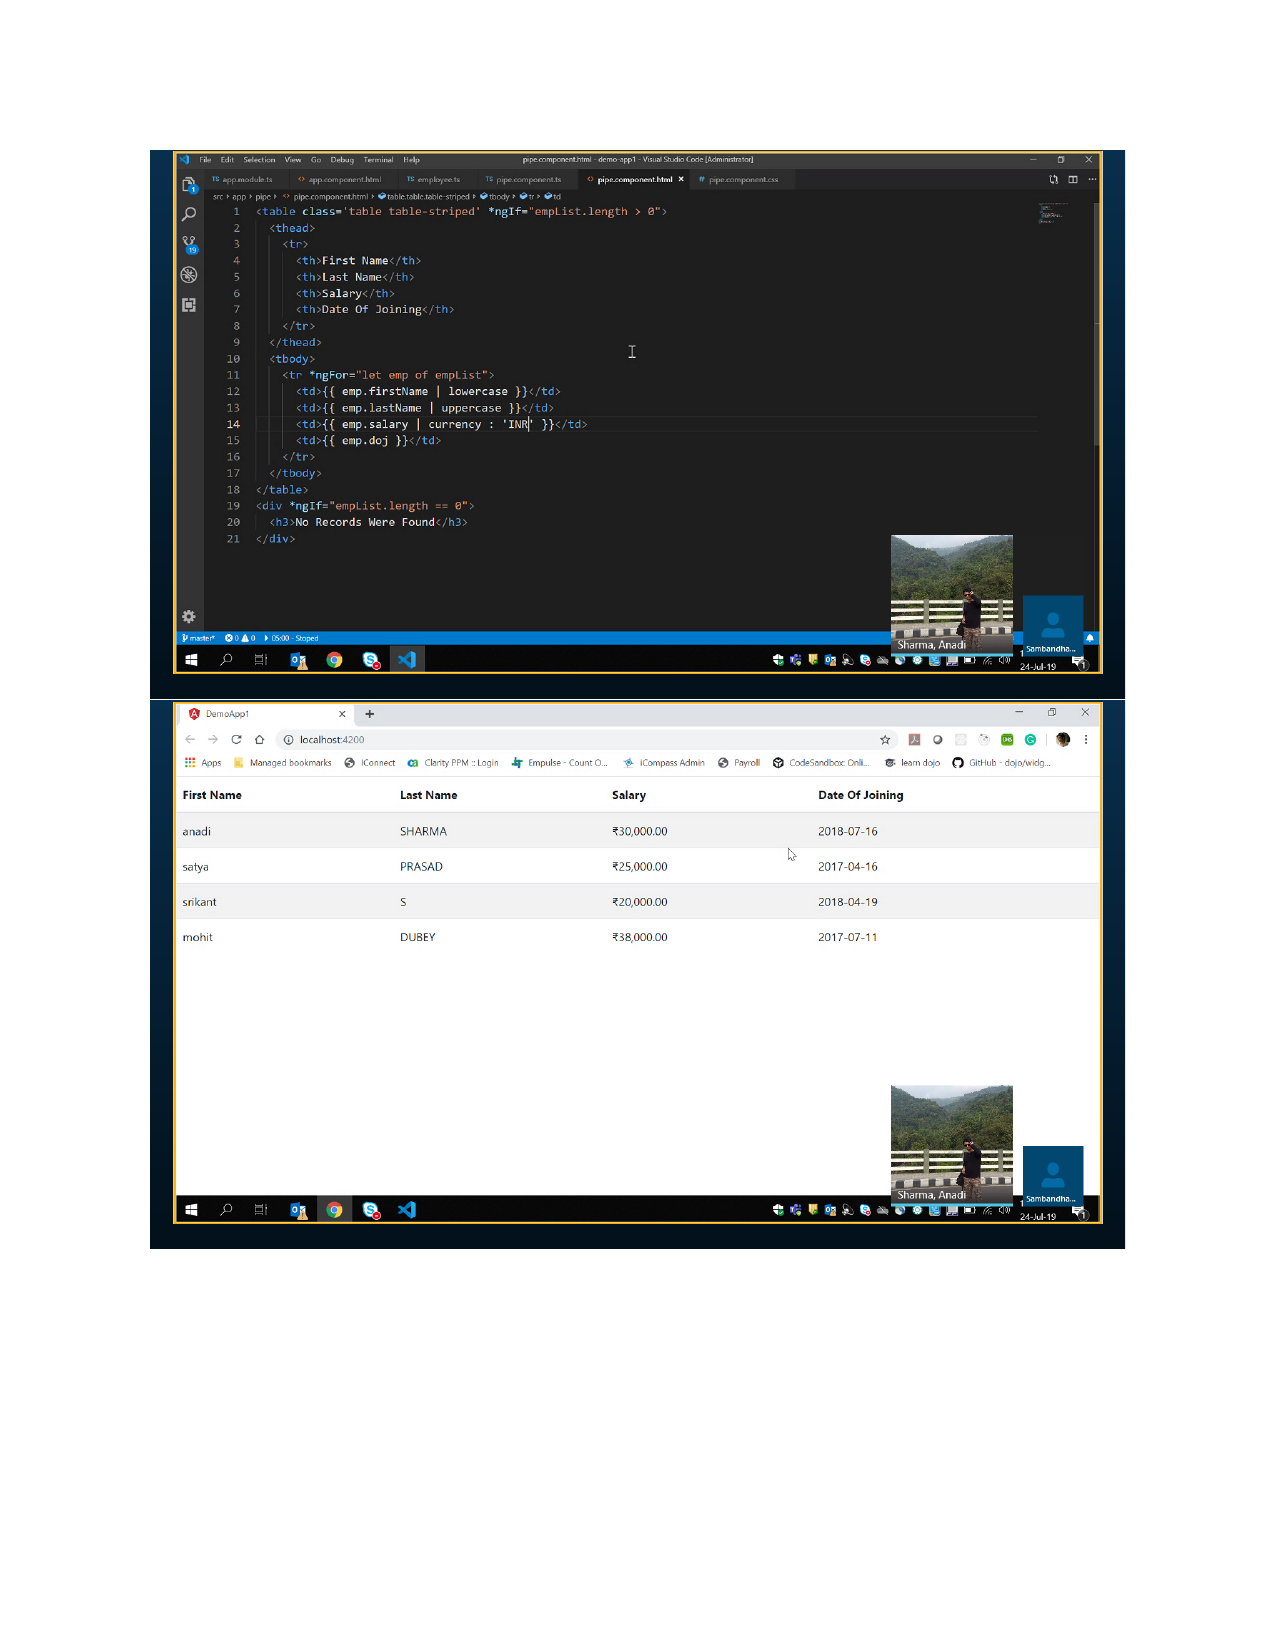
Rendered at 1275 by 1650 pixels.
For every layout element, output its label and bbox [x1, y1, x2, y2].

picture [150, 150, 1125, 699]
picture [150, 700, 1125, 1249]
